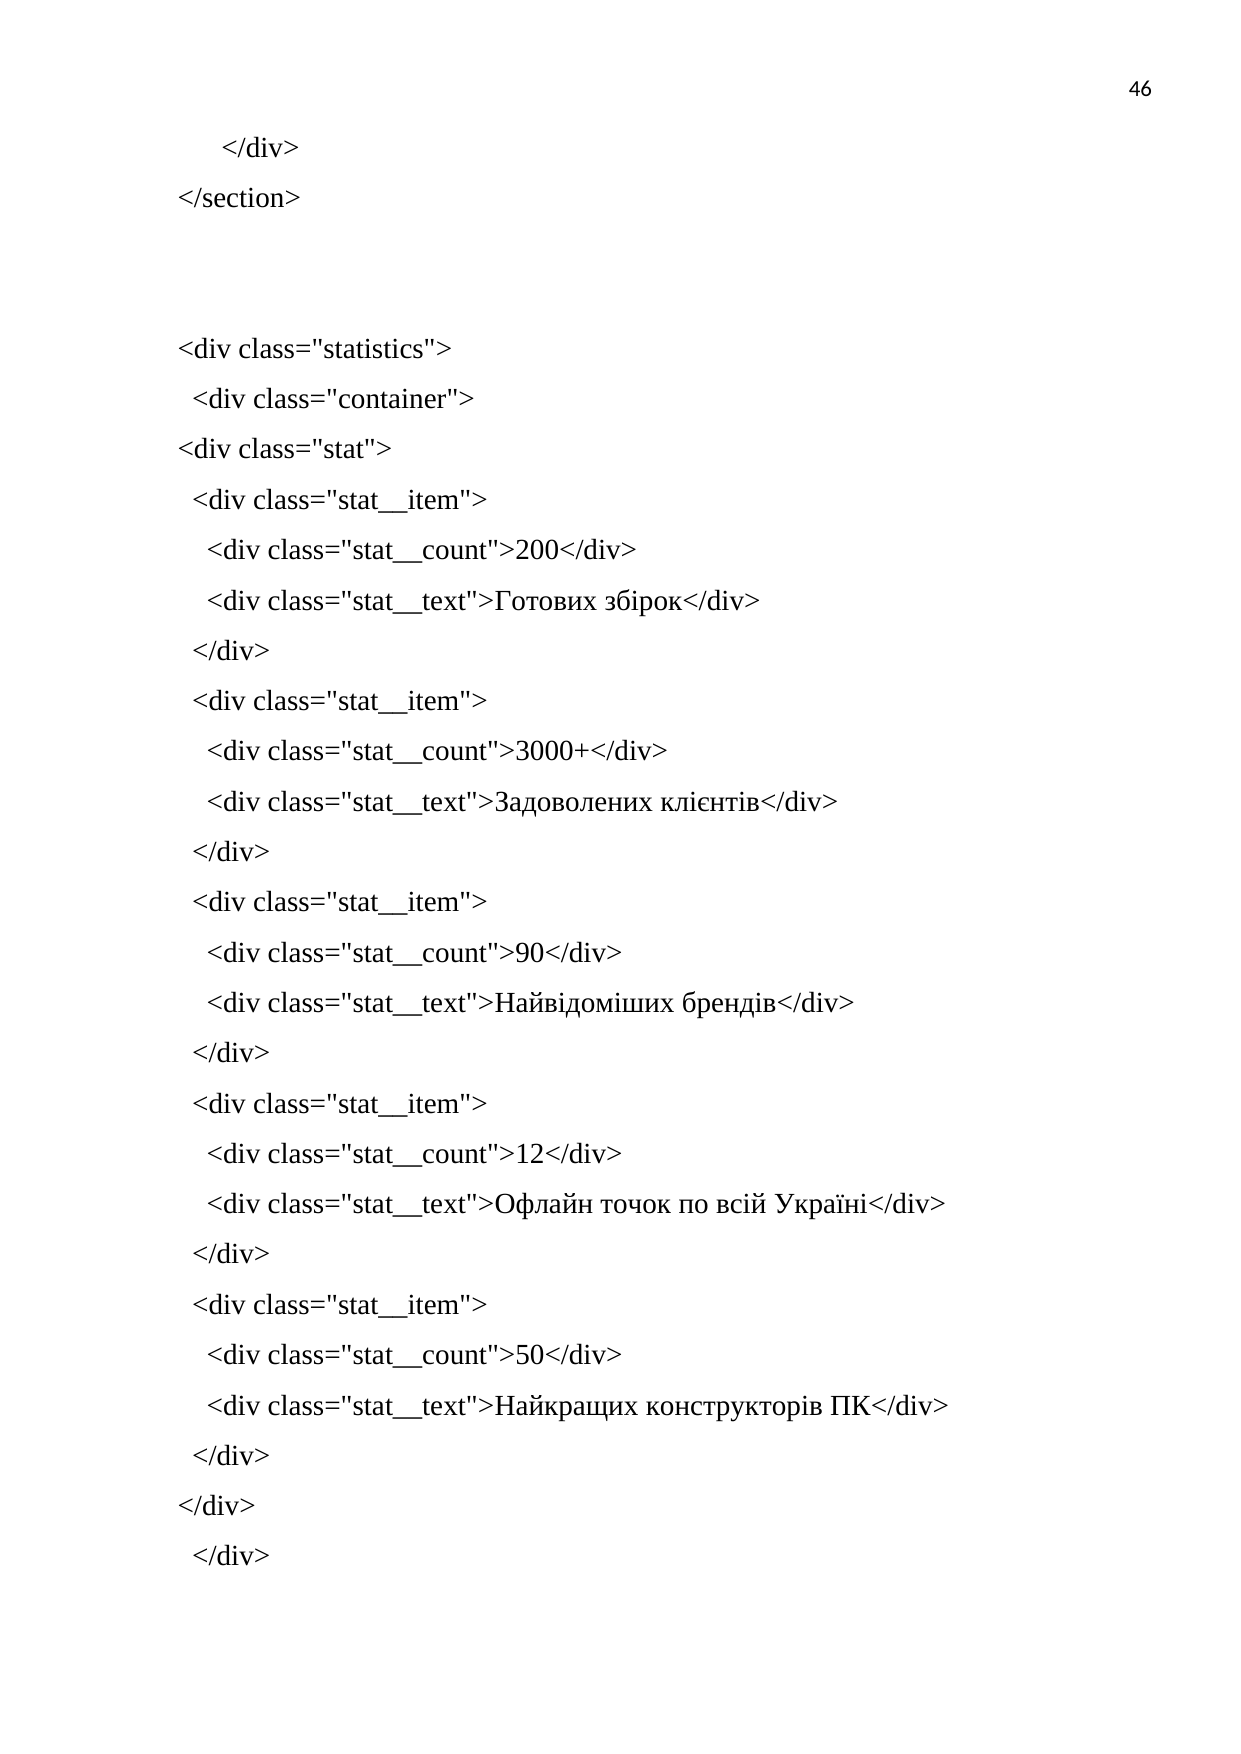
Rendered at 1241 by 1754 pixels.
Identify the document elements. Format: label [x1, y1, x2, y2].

text [177, 130, 1152, 1622]
